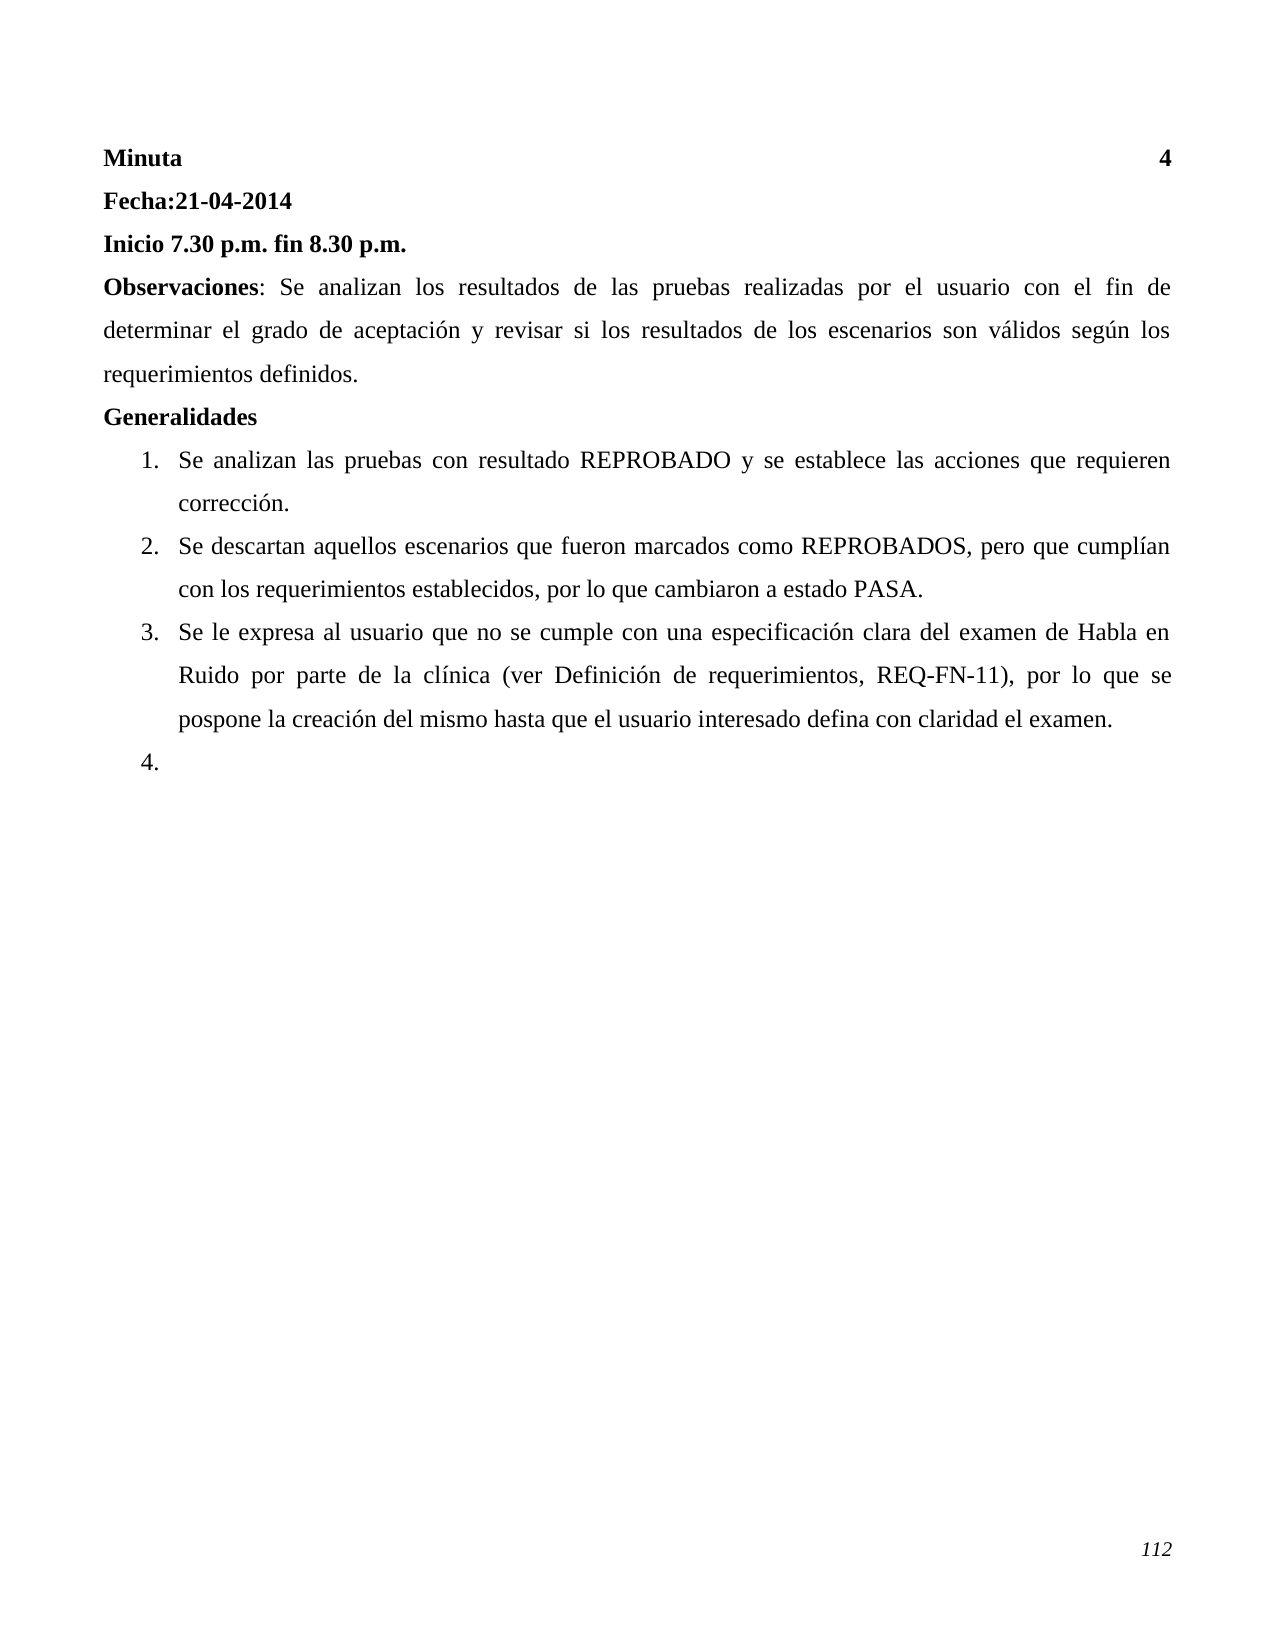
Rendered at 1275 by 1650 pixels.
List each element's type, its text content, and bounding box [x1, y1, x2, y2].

list Se le expresa al usuario que no se cumple con una especificación clara del examen de Habla en Ruido por parte de la clínica (ver Definición de requerimientos, REQ-FN-11), por lo que se pospone la creación del mismo hasta que el usuario interesado defina con claridad el examen. [141, 617, 1172, 732]
text Generalidades [103, 402, 1172, 431]
list Se analizan las pruebas con resultado REPROBADO y se establece las acciones que requieren corrección. [141, 445, 1172, 517]
list Se descartan aquellos escenarios que fueron marcados como REPROBADOS, pero que cumplían con los requerimientos establecidos, por lo que cambiaron a estado PASA. [141, 531, 1172, 603]
text Observaciones: Se analizan los resultados de las pruebas realizadas por el usuario con el fin de determinar el grado de aceptación y revisar si los resultados de los escenarios son válidos según los requerimientos definidos. [103, 272, 1172, 387]
text Minuta 4 Fecha:21-04-2014 Inicio 7.30 p.m. fin 8.30 p.m. [103, 143, 1172, 258]
